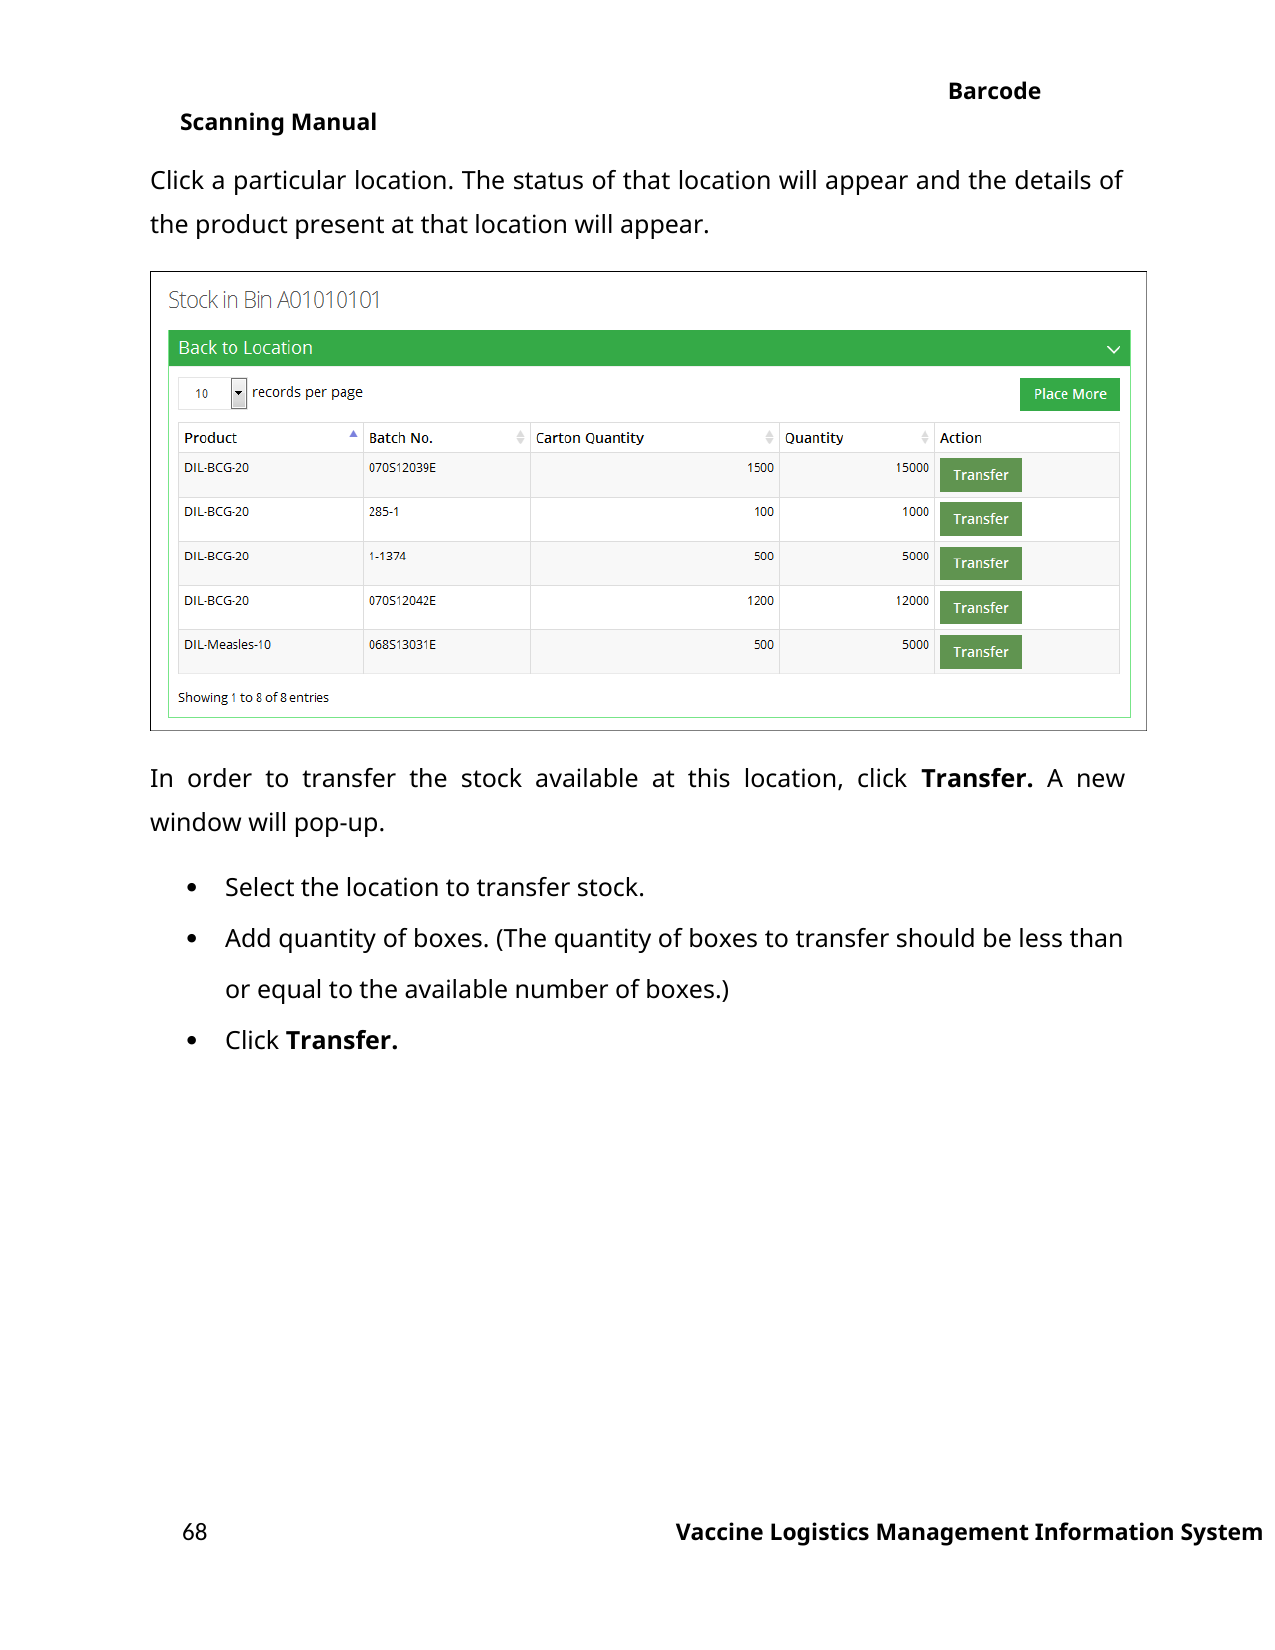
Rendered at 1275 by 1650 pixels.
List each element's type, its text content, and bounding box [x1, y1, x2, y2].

list Add quantity of boxes. (The quantity of boxes to transfer should be less than or equal to the available number of boxes.) [187, 921, 1125, 1006]
text Click a particular location. The status of that location will appear and the details of the product present at that location will appear. [150, 162, 1125, 241]
picture [150, 271, 1147, 731]
list Click Transfer. [187, 1023, 1125, 1057]
list Select the location to transfer stock. [187, 870, 1125, 904]
text In order to transfer the stock available at this location, click Transfer. A new window will pop-up. [150, 761, 1125, 839]
